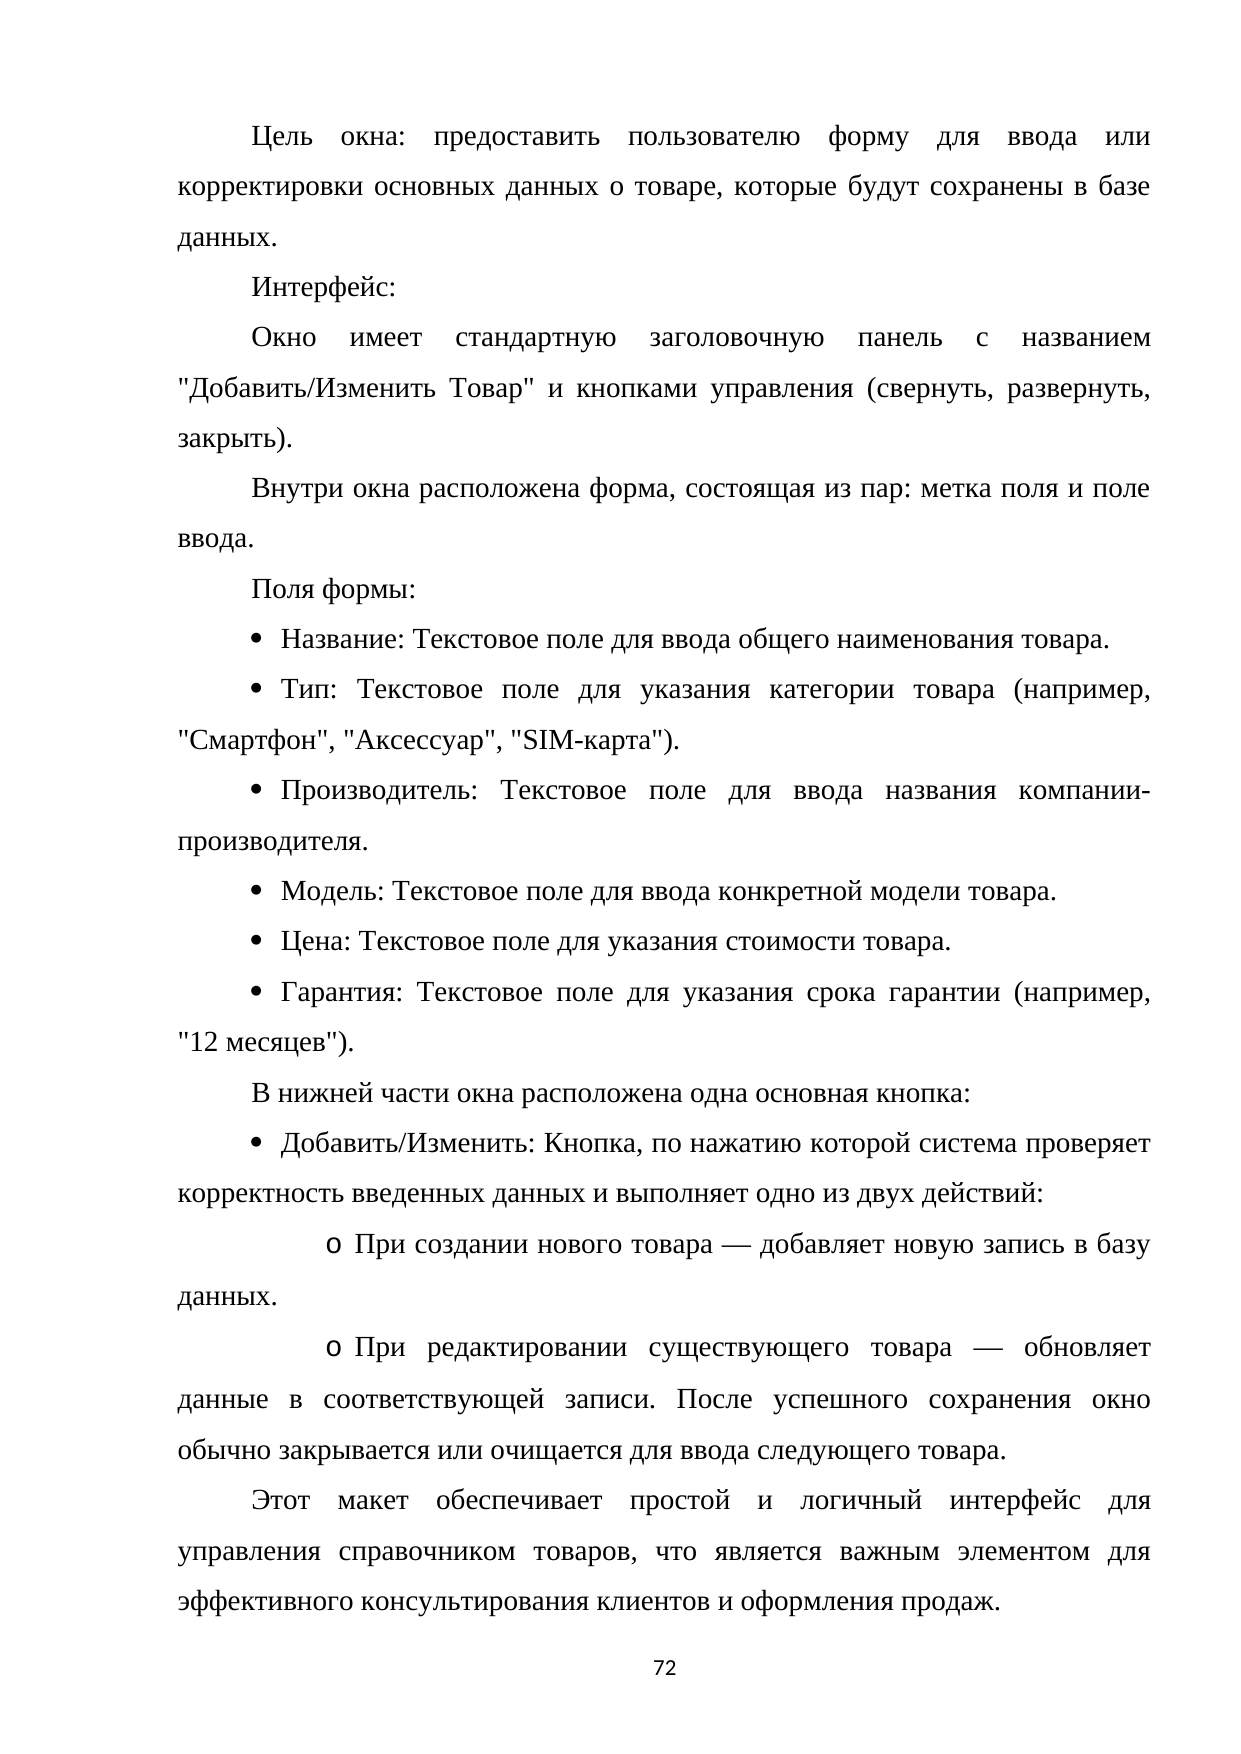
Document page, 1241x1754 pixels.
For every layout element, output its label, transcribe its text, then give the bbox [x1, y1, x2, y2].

list Тип: Текстовое поле для указания категории товара (например, "Смартфон", "Аксессуар", "SIM-карта"). [177, 672, 1152, 756]
text Внутри окна расположена форма, состоящая из пар: метка поля и поле ввода. [177, 470, 1152, 554]
text Интерфейс: [177, 269, 1152, 303]
text Поля формы: [177, 571, 1152, 604]
text Окно имеет стандартную заголовочную панель с названием "Добавить/Изменить Товар" и кнопками управления (свернуть, развернуть, закрыть). [177, 319, 1152, 453]
list При редактировании существующего товара — обновляет данные в соответствующей записи. После успешного сохранения окно обычно закрывается или очищается для ввода следующего товара. [177, 1329, 1152, 1466]
list Модель: Текстовое поле для ввода конкретной модели товара. [177, 873, 1152, 907]
text Цель окна: предоставить пользователю форму для ввода или корректировки основных данных о товаре, которые будут сохранены в базе данных. [177, 118, 1152, 252]
list Цена: Текстовое поле для указания стоимости товара. [177, 923, 1152, 957]
text Этот макет обеспечивает простой и логичный интерфейс для управления справочником товаров, что является важным элементом для эффективного консультирования клиентов и оформления продаж. [177, 1482, 1152, 1616]
list Добавить/Изменить: Кнопка, по нажатию которой система проверяет корректность введенных данных и выполняет одно из двух действий: [177, 1125, 1152, 1209]
list Название: Текстовое поле для ввода общего наименования товара. [177, 621, 1152, 655]
text В нижней части окна расположена одна основная кнопка: [177, 1075, 1152, 1108]
list Производитель: Текстовое поле для ввода названия компании-производителя. [177, 772, 1152, 856]
list При создании нового товара — добавляет новую запись в базу данных. [177, 1226, 1152, 1312]
list Гарантия: Текстовое поле для указания срока гарантии (например, "12 месяцев"). [177, 974, 1152, 1058]
